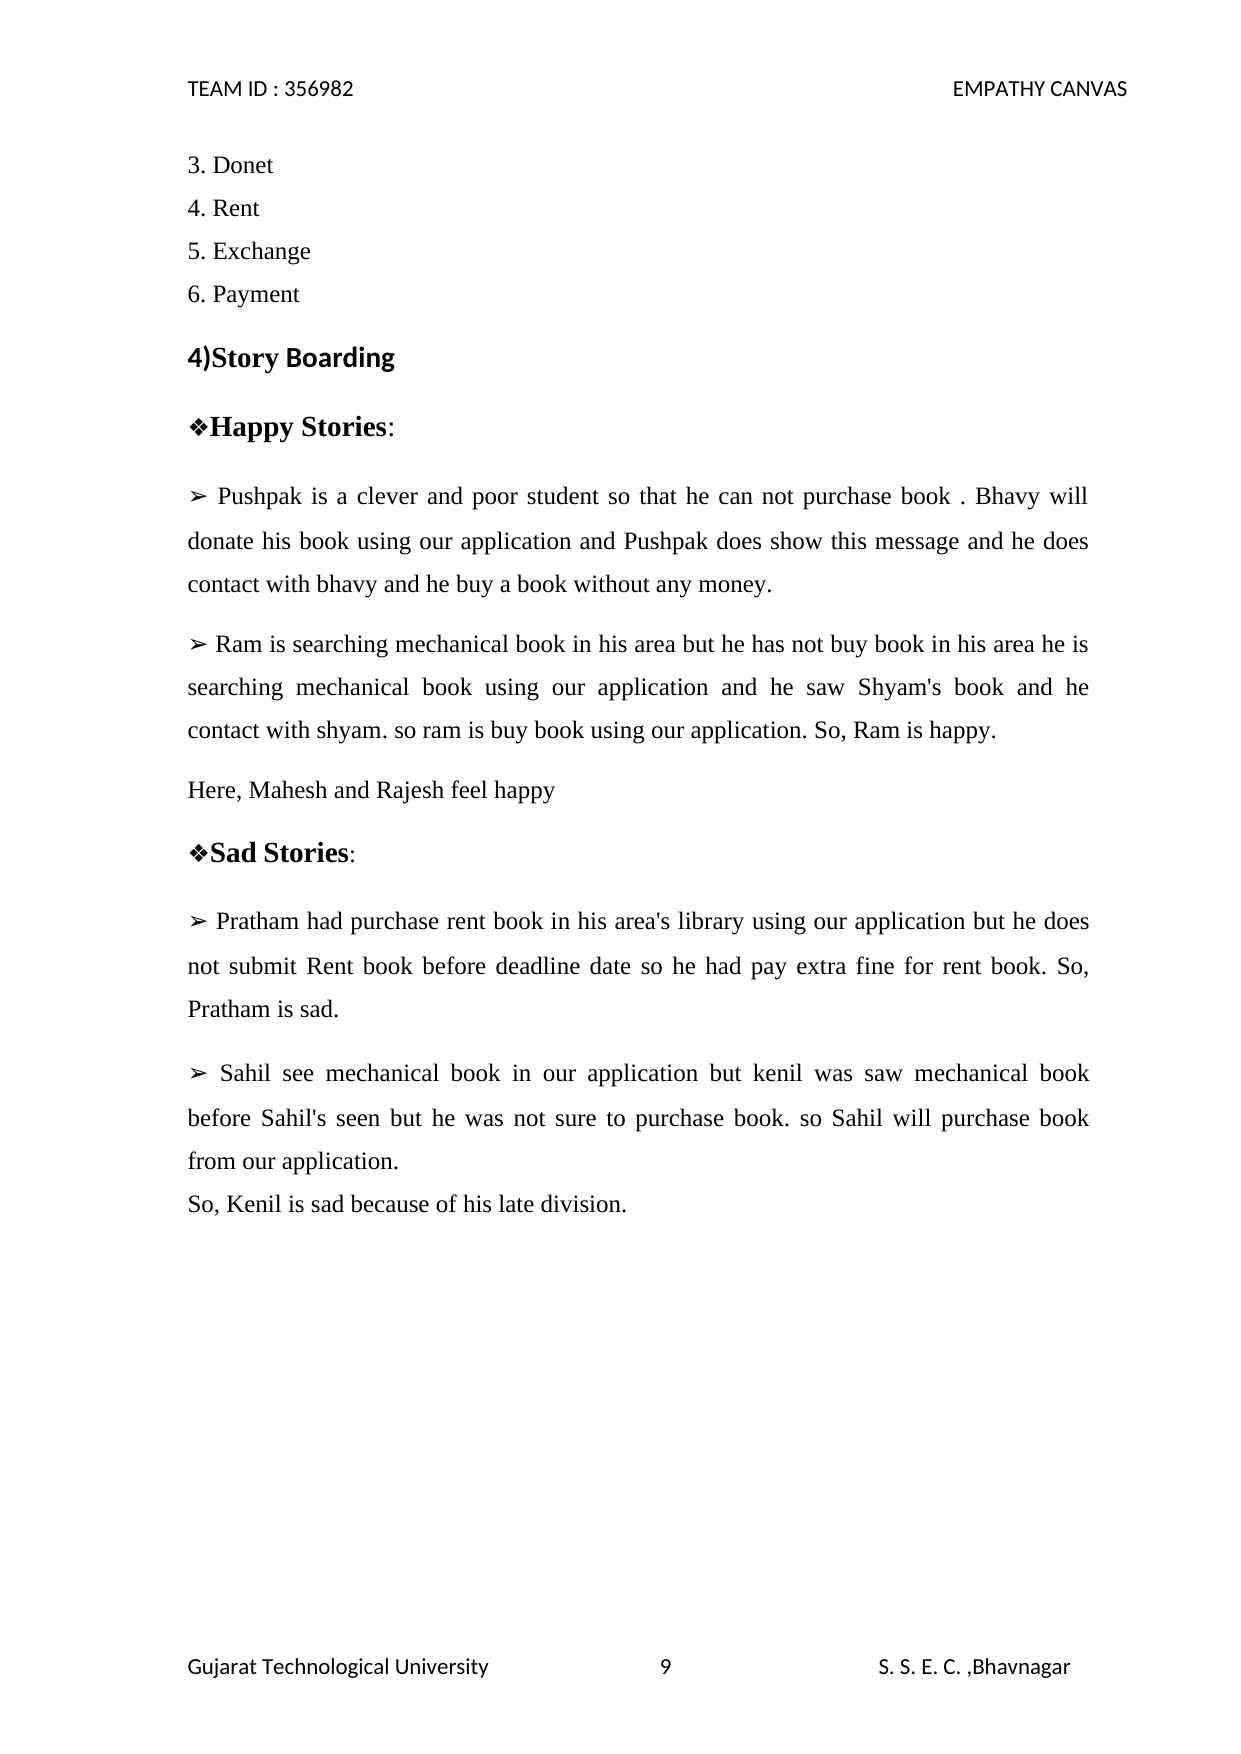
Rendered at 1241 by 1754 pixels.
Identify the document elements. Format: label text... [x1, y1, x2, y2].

text 6. Payment [187, 279, 1090, 308]
text 4. Rent [187, 193, 1090, 222]
text So, Kenil is sad because of his late division. [187, 1189, 1090, 1218]
text 3. Donet [187, 150, 1090, 179]
text ❖Sad Stories: [187, 835, 1090, 868]
text ➢ Pratham had purchase rent book in his area's library using our application but he does not submit Rent book before deadline date so he had pay extra fine for rent book. So, Pratham is sad. [187, 903, 1090, 1023]
text 5. Exchange [187, 236, 1090, 265]
text ➢ Pushpak is a clever and poor student so that he can not purchase book . Bhavy will donate his book using our application and Pushpak does show this message and he does contact with bhavy and he buy a book without any money. [187, 478, 1090, 598]
text Here, Mahesh and Rajesh feel happy [187, 775, 1090, 804]
text ➢ Sahil see mechanical book in our application but kenil was saw mechanical book before Sahil's seen but he was not sure to purchase book. so Sahil will purchase book from our application. [187, 1054, 1090, 1175]
text 4)Story Boarding [187, 339, 1090, 375]
text ❖Happy Stories: [187, 409, 1090, 444]
text ➢ Ram is searching mechanical book in his area but he has not buy book in his area he is searching mechanical book using our application and he saw Shyam's book and he contact with shyam. so ram is buy book using our application. So, Ram is happy. [187, 629, 1090, 744]
